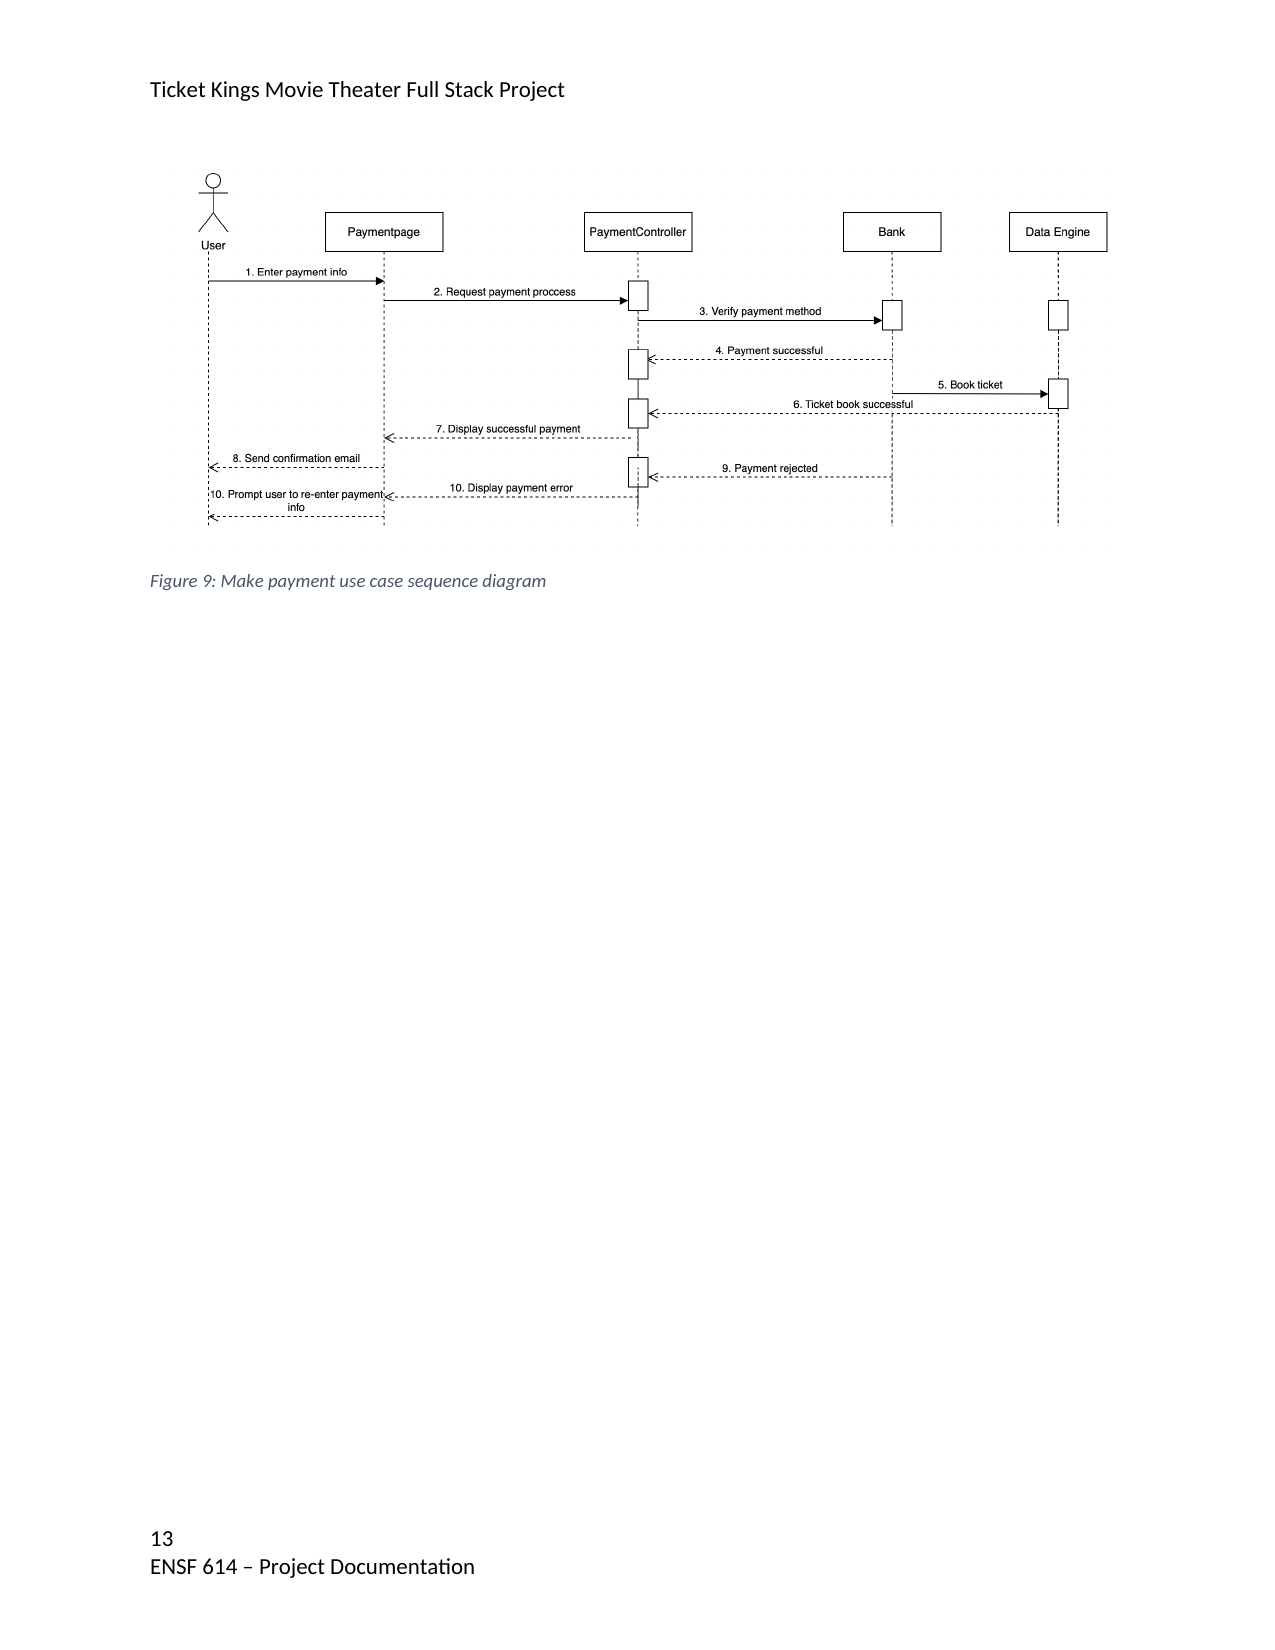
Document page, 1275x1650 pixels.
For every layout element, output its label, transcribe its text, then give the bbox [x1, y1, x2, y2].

picture [150, 150, 1125, 551]
